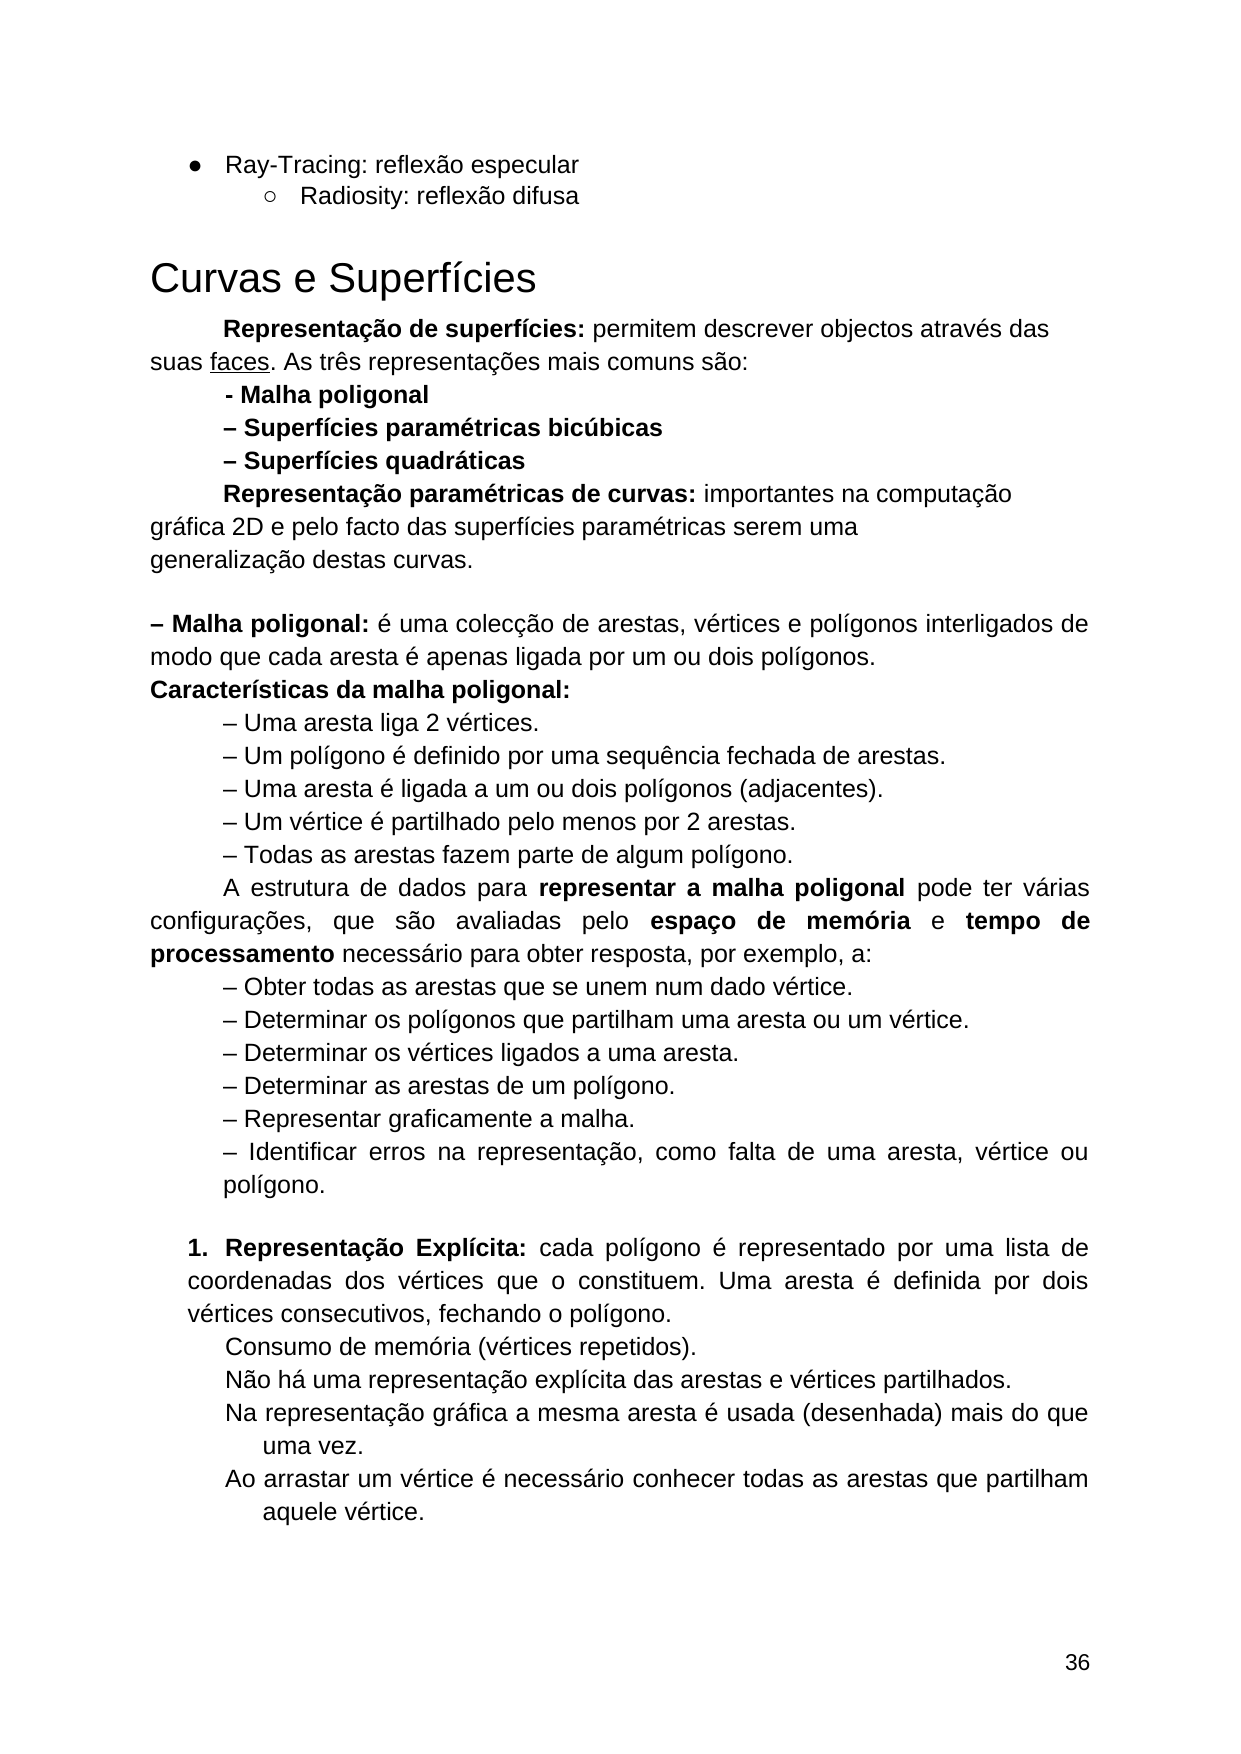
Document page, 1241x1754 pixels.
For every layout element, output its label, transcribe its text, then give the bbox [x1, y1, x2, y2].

subtitle Curvas e Superfícies [150, 254, 1090, 302]
text – Um vértice é partilhado pelo menos por 2 arestas. [223, 807, 1090, 835]
text Consumo de memória (vértices repetidos). [150, 1332, 1090, 1361]
text – Malha poligonal: é uma colecção de arestas, vértices e polígonos interligados de modo que cada aresta é apenas ligada por um ou dois polígonos. [150, 608, 1090, 670]
text A estrutura de dados para representar a malha poligonal pode ter várias configurações, que são avaliadas pelo espaço de memória e tempo de processamento necessário para obter resposta, por exemplo, a: [150, 873, 1090, 967]
text Não há uma representação explícita das arestas e vértices partilhados. [225, 1365, 1090, 1394]
text – Uma aresta liga 2 vértices. [223, 708, 1090, 736]
text – Determinar as arestas de um polígono. [223, 1071, 1090, 1099]
text – Uma aresta é ligada a um ou dois polígonos (adjacentes). [223, 774, 1090, 802]
text suas faces. As três representações mais comuns são: [150, 347, 1090, 376]
text - Malha poligonal [150, 380, 1090, 409]
text – Superfícies quadráticas [150, 446, 1090, 475]
text Ao arrastar um vértice é necessário conhecer todas as arestas que partilham aquele vértice. [225, 1464, 1090, 1526]
list Ray-Tracing: reflexão especular [187, 150, 1090, 179]
text gráfica 2D e pelo facto das superfícies paramétricas serem uma [150, 512, 1090, 541]
text – Representar graficamente a malha. [223, 1104, 1090, 1133]
text Características da malha poligonal: [150, 674, 1090, 703]
text – Superfícies paramétricas bicúbicas [150, 413, 1090, 442]
text Representação de superfícies: permitem descrever objectos através das [150, 314, 1090, 343]
text – Todas as arestas fazem parte de algum polígono. [223, 840, 1090, 868]
text Representação paramétricas de curvas: importantes na computação [150, 479, 1090, 508]
text – Identificar erros na representação, como falta de uma aresta, vértice ou polígono. [223, 1137, 1090, 1199]
text – Obter todas as arestas que se unem num dado vértice. [223, 972, 1090, 1001]
text 1. Representação Explícita: cada polígono é representado por uma lista de coordenadas dos vértices que o constituem. Uma aresta é definida por dois vértices consecutivos, fechando o polígono. [187, 1233, 1090, 1328]
text Na representação gráfica a mesma aresta é usada (desenhada) mais do que uma vez. [225, 1398, 1090, 1460]
list Radiosity: reflexão difusa [262, 181, 1090, 210]
text generalização destas curvas. [150, 545, 1090, 574]
text – Um polígono é definido por uma sequência fechada de arestas. [223, 741, 1090, 769]
text – Determinar os polígonos que partilham uma aresta ou um vértice. [223, 1005, 1090, 1033]
text – Determinar os vértices ligados a uma aresta. [223, 1038, 1090, 1067]
